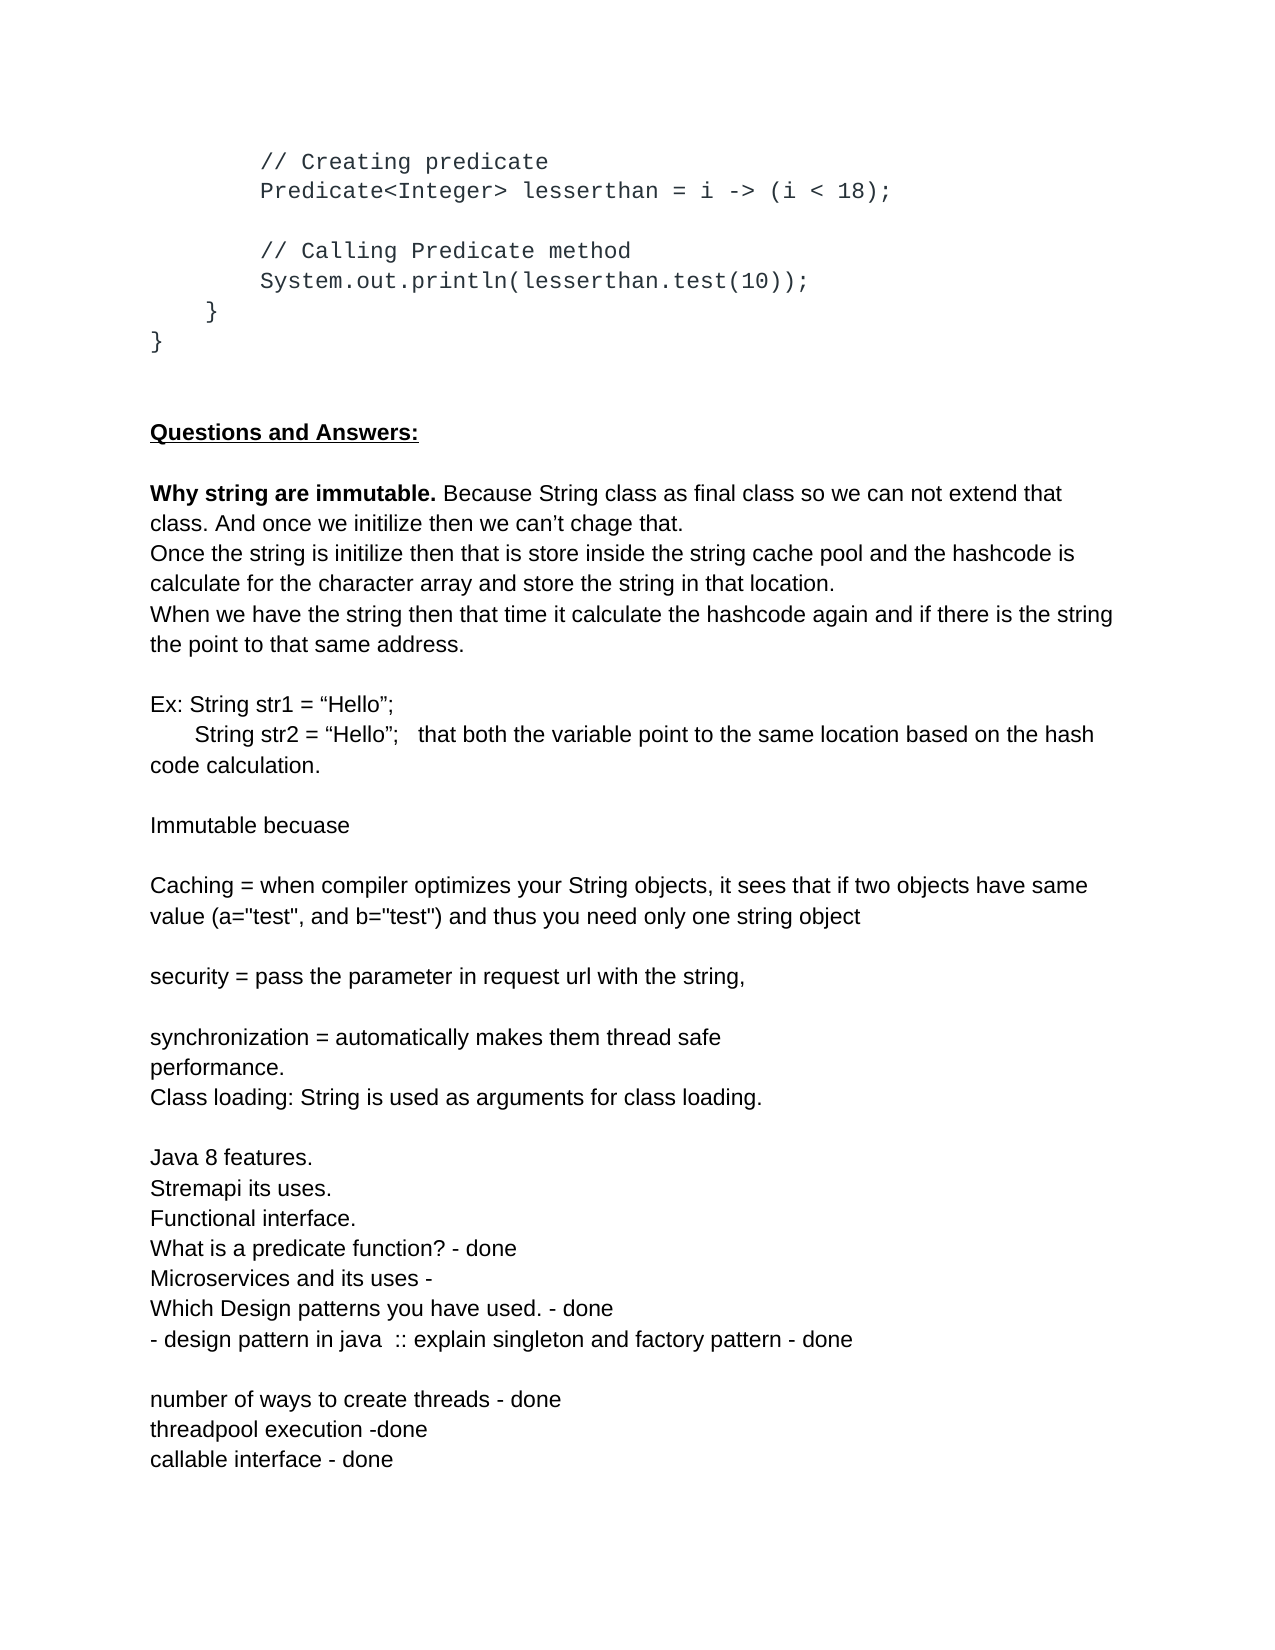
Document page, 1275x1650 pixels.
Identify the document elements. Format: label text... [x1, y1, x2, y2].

text Predicate<Integer> lesserthan = i -> (i < 18); [150, 180, 1125, 206]
text Ex: String str1 = “Hello”; [150, 691, 1125, 718]
text number of ways to create threads - done [150, 1386, 1125, 1412]
text Immutable becuase [150, 812, 1125, 838]
text Questions and Answers: [150, 419, 1125, 446]
text } [150, 299, 1125, 325]
text When we have the string then that time it calculate the hashcode again and if there is the string the point to that same address. [150, 601, 1125, 657]
text - design pattern in java :: explain singleton and factory pattern - done [150, 1326, 1125, 1352]
text Why string are immutable. Because String class as final class so we can not extend that class. And once we initilize then we can’t chage that. [150, 480, 1125, 536]
text Java 8 features. [150, 1144, 1125, 1171]
text Which Design patterns you have used. - done [150, 1295, 1125, 1322]
text Class loading: String is used as arguments for class loading. [150, 1084, 1125, 1110]
text Caching = when compiler optimizes your String objects, it sees that if two objects have same value (a="test", and b="test") and thus you need only one string object [150, 872, 1125, 929]
text System.out.println(lesserthan.test(10)); [150, 269, 1125, 296]
text callable interface - done [150, 1446, 1125, 1473]
text performance. [150, 1054, 1125, 1080]
text threadpool execution -done [150, 1416, 1125, 1443]
text Functional interface. [150, 1205, 1125, 1231]
text Microservices and its uses - [150, 1265, 1125, 1292]
text String str2 = “Hello”; that both the variable point to the same location based on the hash code calculation. [150, 721, 1125, 778]
text // Calling Predicate method [150, 240, 1125, 266]
text security = pass the parameter in request url with the string, [150, 963, 1125, 989]
text } [150, 329, 1125, 355]
text Stremapi its uses. [150, 1174, 1125, 1201]
text synchronization = automatically makes them thread safe [150, 1023, 1125, 1050]
text Once the string is initilize then that is store inside the string cache pool and the hashcode is calculate for the character array and store the string in that location. [150, 540, 1125, 597]
text What is a predicate function? - done [150, 1235, 1125, 1261]
text // Creating predicate [150, 150, 1125, 176]
